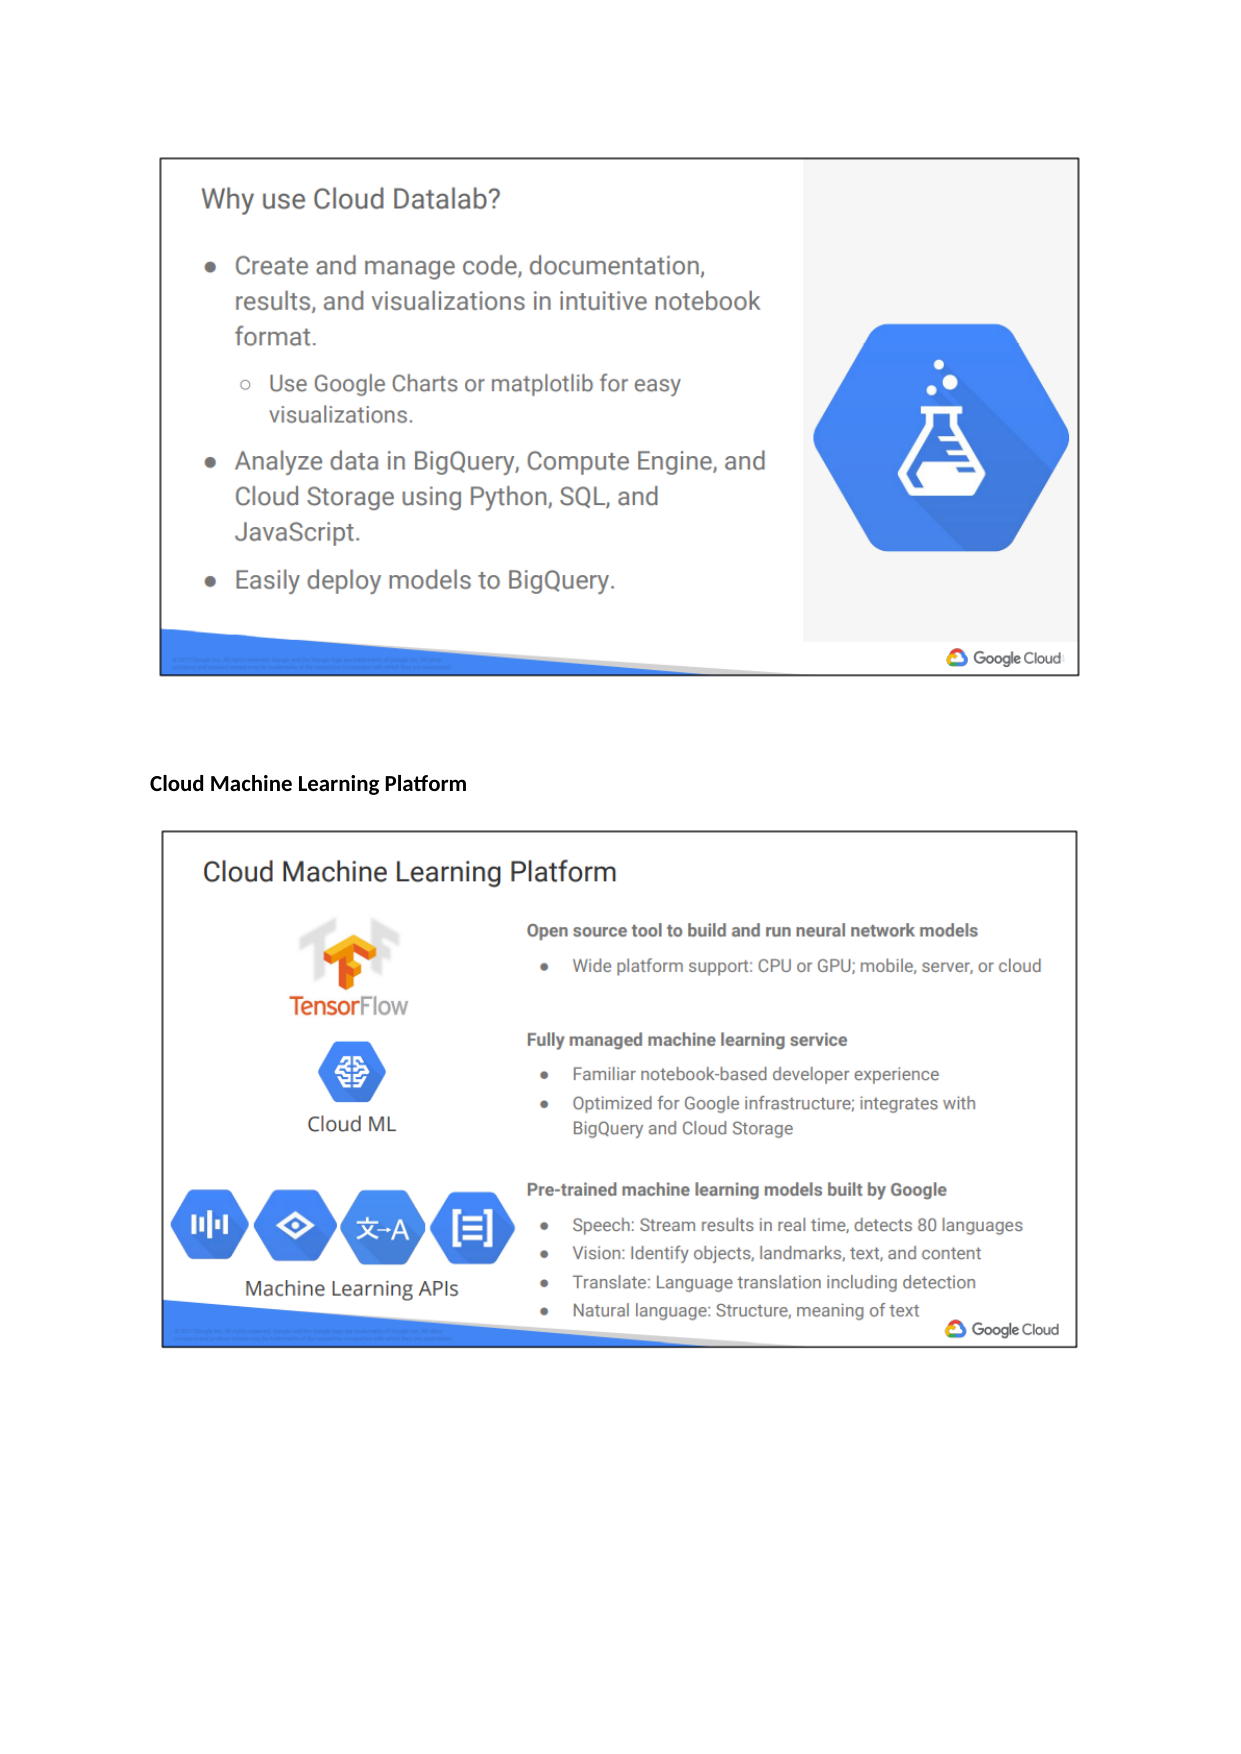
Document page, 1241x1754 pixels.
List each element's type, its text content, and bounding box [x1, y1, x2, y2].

picture [150, 150, 1091, 691]
picture [150, 822, 1091, 1356]
text Cloud Machine Learning Platform [150, 769, 1090, 797]
